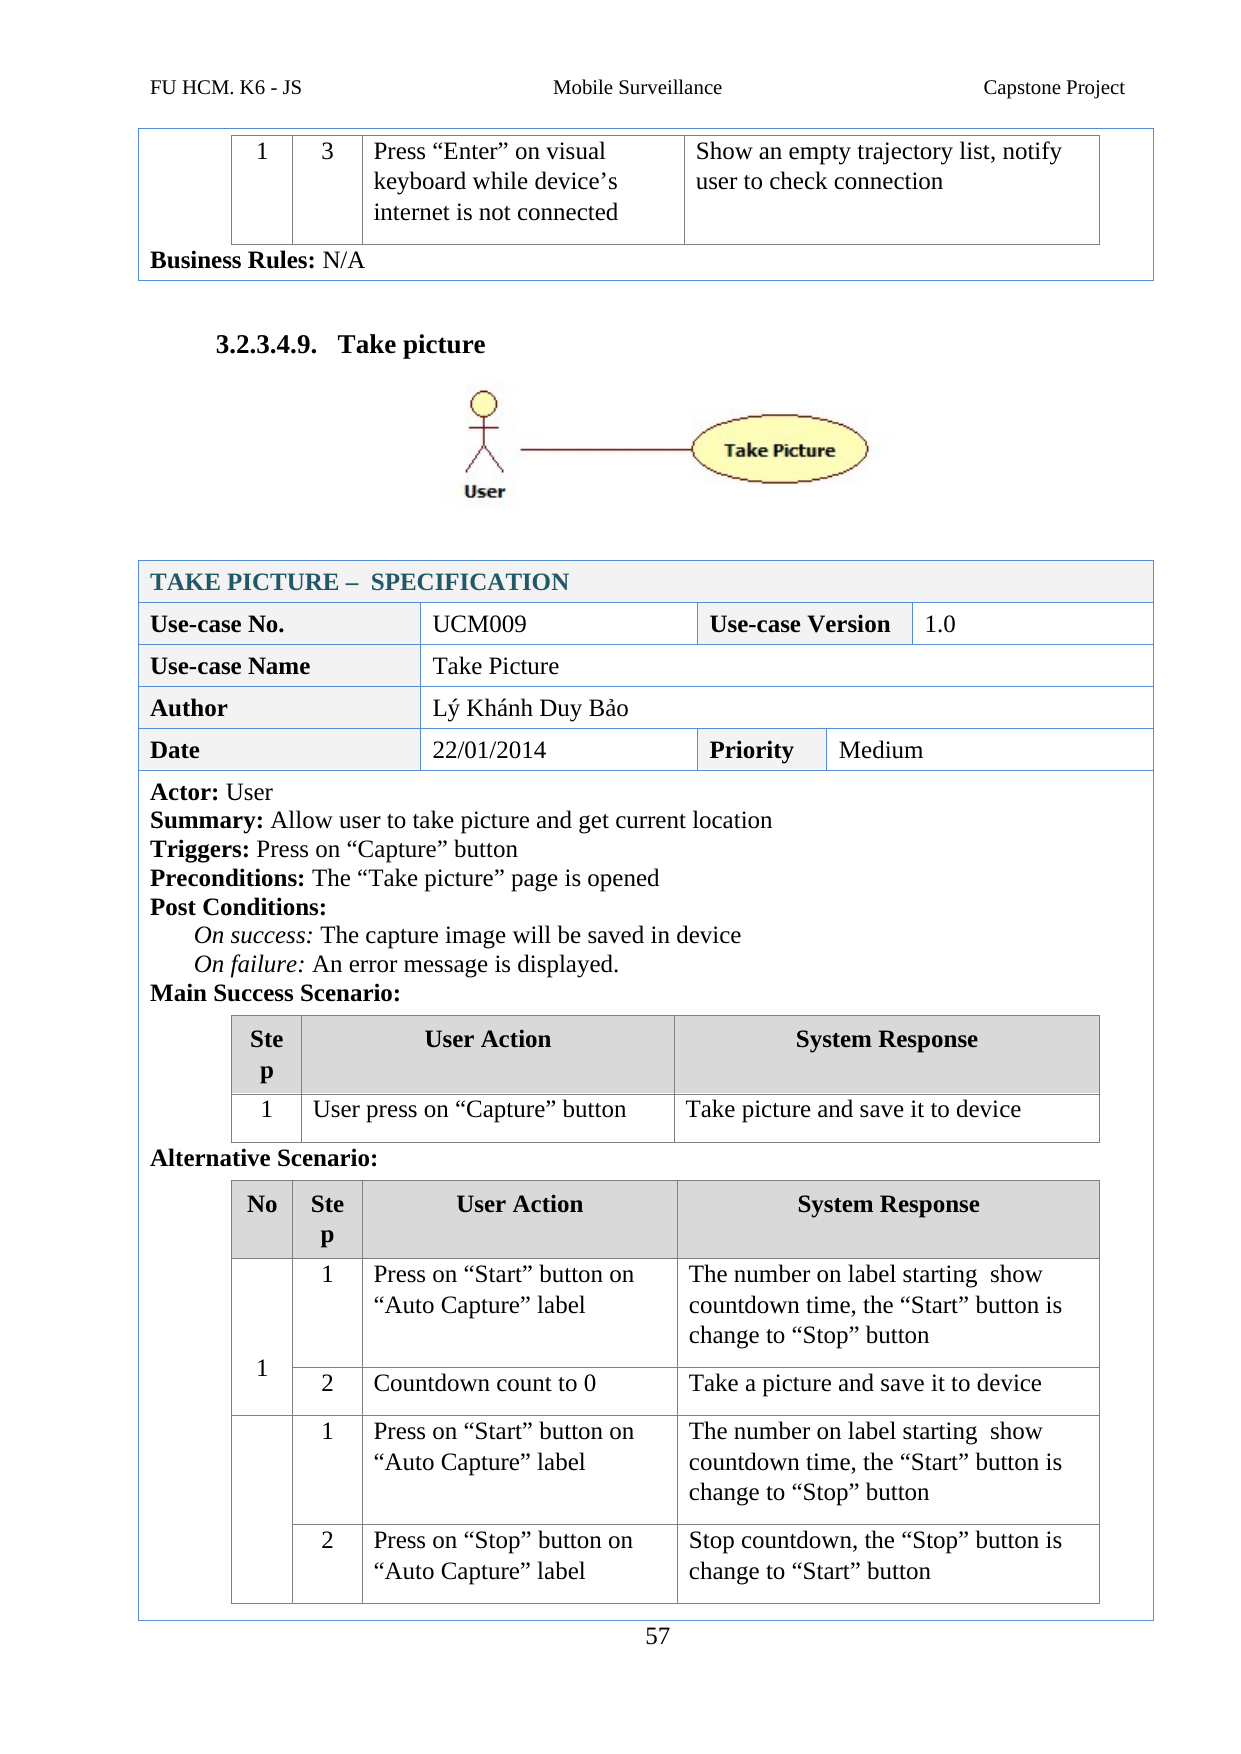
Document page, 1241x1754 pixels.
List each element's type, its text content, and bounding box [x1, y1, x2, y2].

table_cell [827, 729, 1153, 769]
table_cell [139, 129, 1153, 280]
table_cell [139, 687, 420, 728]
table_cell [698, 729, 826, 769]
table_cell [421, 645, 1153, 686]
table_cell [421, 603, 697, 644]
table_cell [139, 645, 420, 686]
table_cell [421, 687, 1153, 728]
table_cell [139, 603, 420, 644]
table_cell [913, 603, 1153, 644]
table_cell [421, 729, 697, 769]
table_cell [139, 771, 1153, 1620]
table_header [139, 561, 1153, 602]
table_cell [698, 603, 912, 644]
picture [416, 358, 899, 542]
subtitle Take picture [216, 328, 1165, 359]
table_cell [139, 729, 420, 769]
